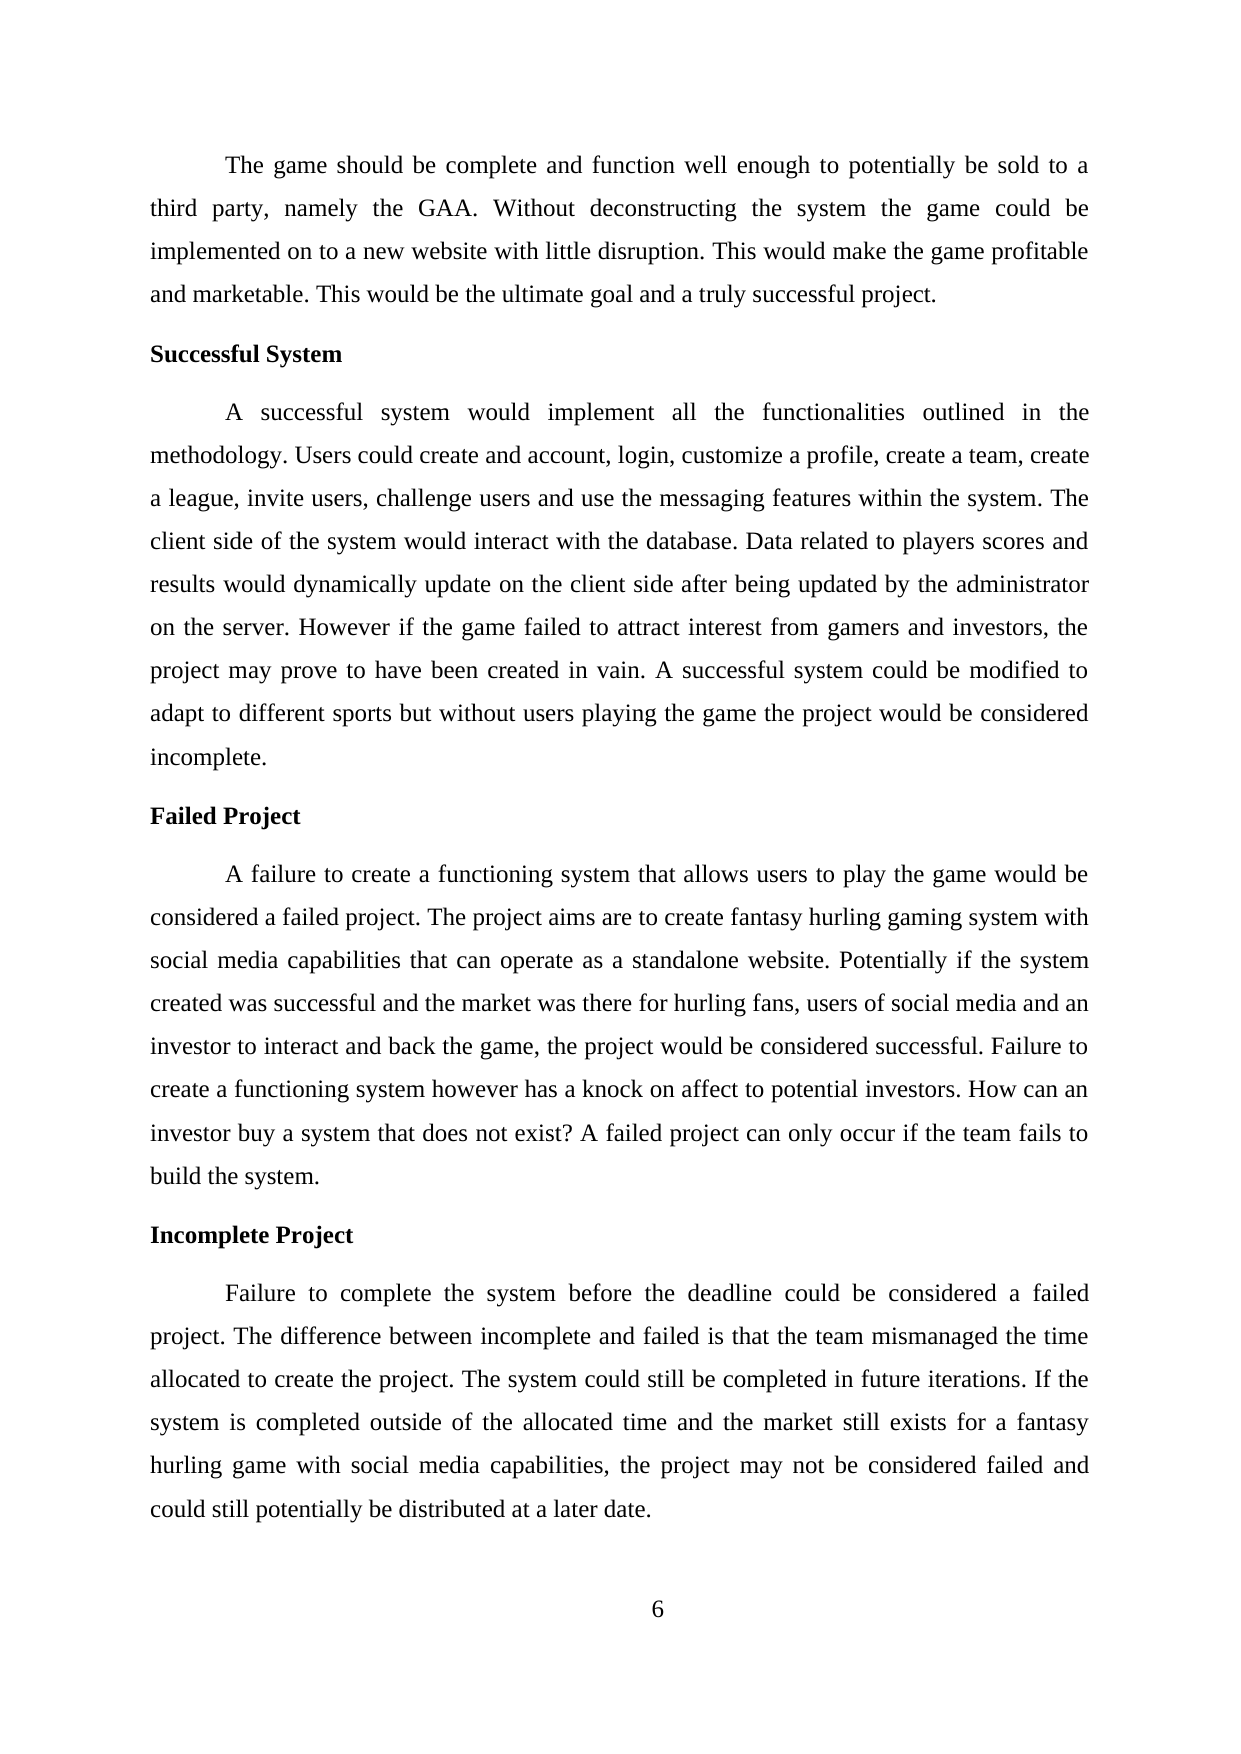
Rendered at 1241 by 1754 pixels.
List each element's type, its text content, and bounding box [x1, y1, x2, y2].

subtitle Successful System [150, 339, 1090, 368]
subtitle Failed Project [150, 801, 1090, 830]
text A failure to create a functioning system that allows users to play the game would be considered a failed project. The project aims are to create fantasy hurling gaming system with social media capabilities that can operate as a standalone website. Potentially if the system created was successful and the market was there for hurling fans, users of social media and an investor to interact and back the game, the project would be considered successful. Failure to create a functioning system however has a knock on affect to potential investors. How can an investor buy a system that does not exist? A failed project can only occur if the team fails to build the system. [150, 859, 1090, 1189]
text Failure to complete the system before the deadline could be considered a failed project. The difference between incomplete and failed is that the team mismanaged the time allocated to create the project. The system could still be completed in future iterations. If the system is completed outside of the allocated time and the market still exists for a fantasy hurling game with social media capabilities, the project may not be considered failed and could still potentially be distributed at a later date. [150, 1278, 1090, 1522]
text The game should be complete and function well enough to potentially be sold to a third party, namely the GAA. Without deconstructing the system the game could be implemented on to a new website with little disruption. This would make the game profitable and marketable. This would be the ultimate goal and a truly successful project. [150, 150, 1090, 308]
text A successful system would implement all the functionalities outlined in the methodology. Users could create and account, login, customize a profile, create a team, create a league, invite users, challenge users and use the messaging features within the system. The client side of the system would interact with the database. Data related to players scores and results would dynamically update on the client side after being updated by the administrator on the server. However if the game failed to attract interest from gamers and investors, the project may prove to have been created in vain. A successful system could be modified to adapt to different sports but without users playing the game the project would be considered incomplete. [150, 397, 1090, 770]
subtitle Incomplete Project [150, 1221, 1090, 1249]
